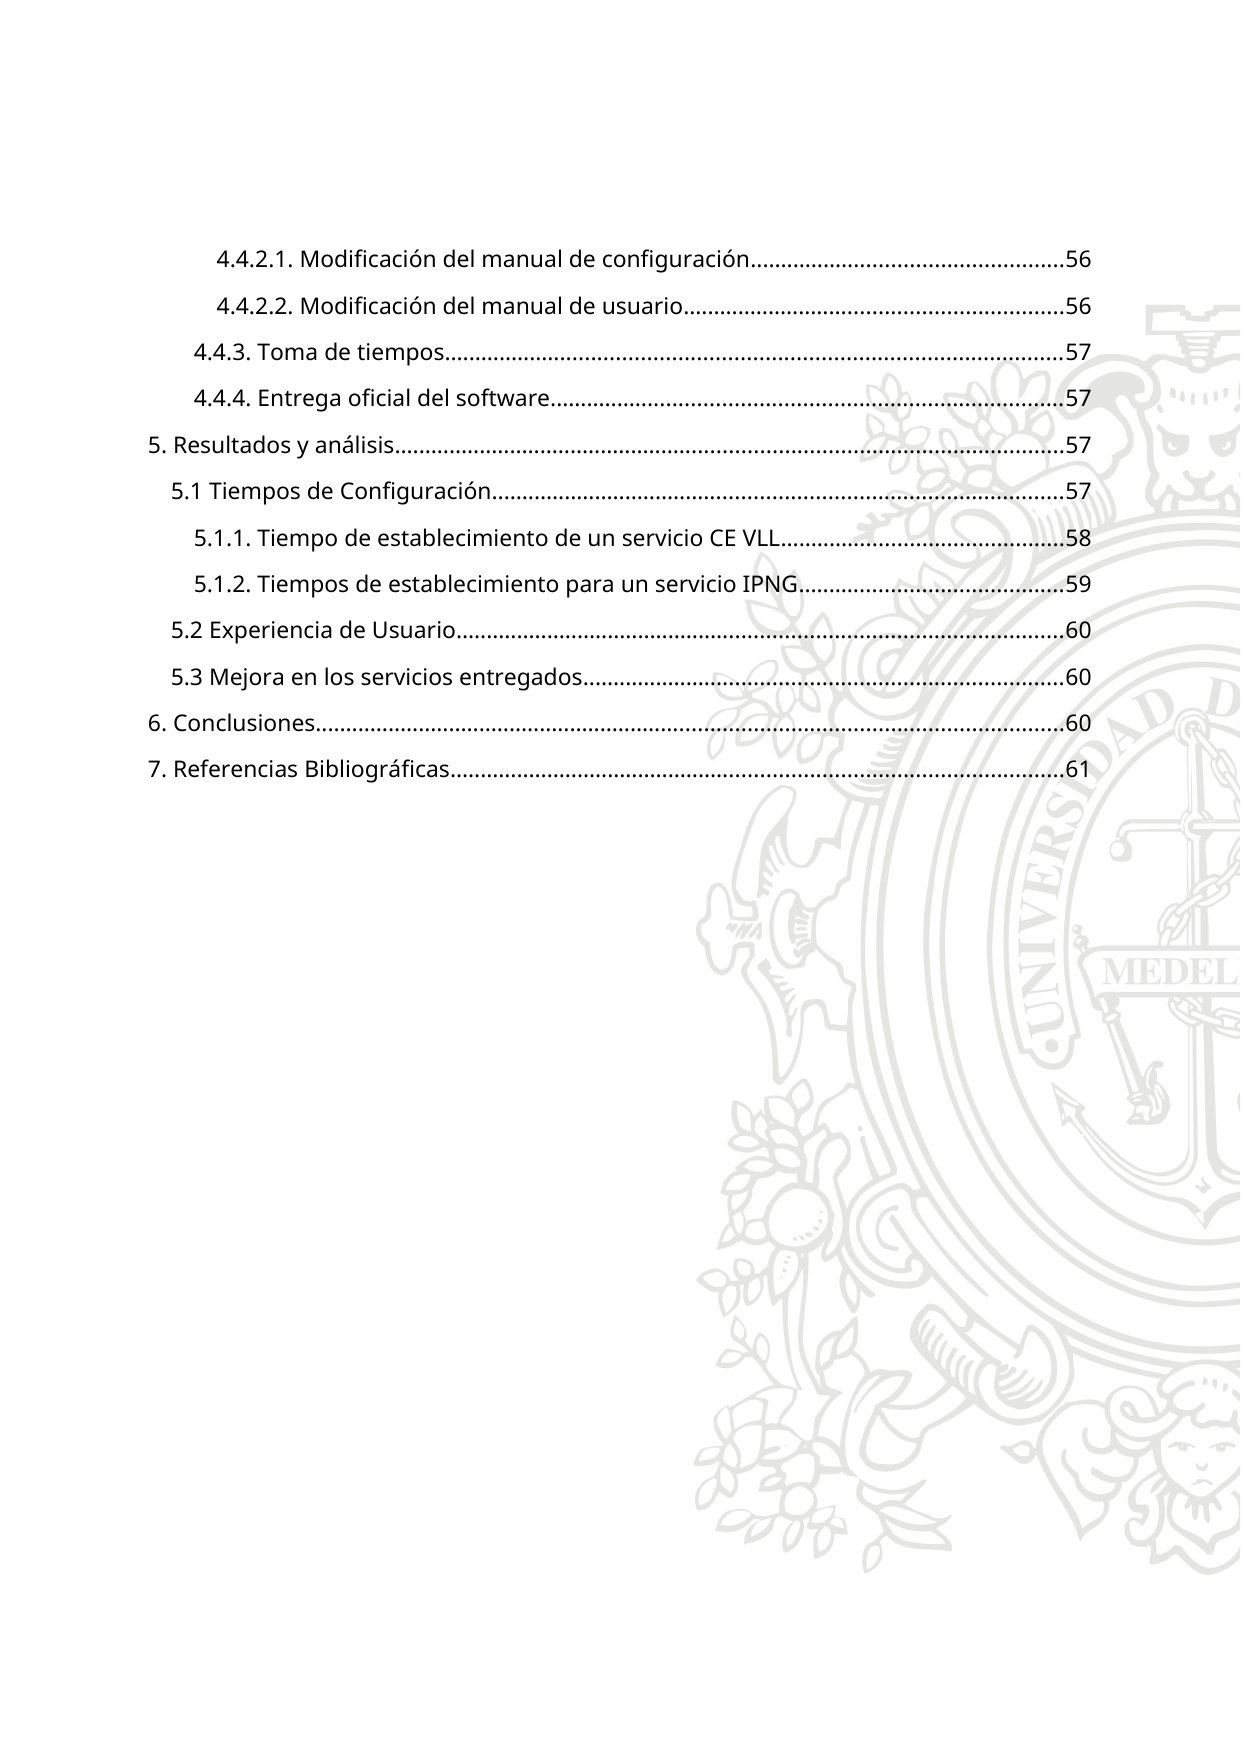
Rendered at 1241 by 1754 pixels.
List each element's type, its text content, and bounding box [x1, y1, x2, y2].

text 4.4.2.1. Modificación del manual de configuración 56 [216, 243, 1092, 274]
text 5. Resultados y análisis 57 [148, 429, 1092, 460]
text 7. Referencias Bibliográficas 61 [148, 753, 1092, 784]
text 5.1.1. Tiempo de establecimiento de un servicio CE VLL 58 [193, 521, 1092, 553]
picture [0, 234, 1241, 1616]
text 4.4.3. Toma de tiempos 57 [193, 336, 1092, 367]
text 5.1 Tiempos de Configuración 57 [171, 475, 1092, 506]
text 4.4.4. Entrega oficial del software 57 [193, 382, 1092, 414]
text 5.3 Mejora en los servicios entregados 60 [171, 661, 1092, 692]
text 5.2 Experiencia de Usuario 60 [171, 614, 1092, 645]
text 6. Conclusiones 60 [148, 707, 1092, 738]
text 5.1.2. Tiempos de establecimiento para un servicio IPNG 59 [193, 568, 1092, 599]
text 4.4.2.2. Modificación del manual de usuario 56 [216, 290, 1092, 321]
